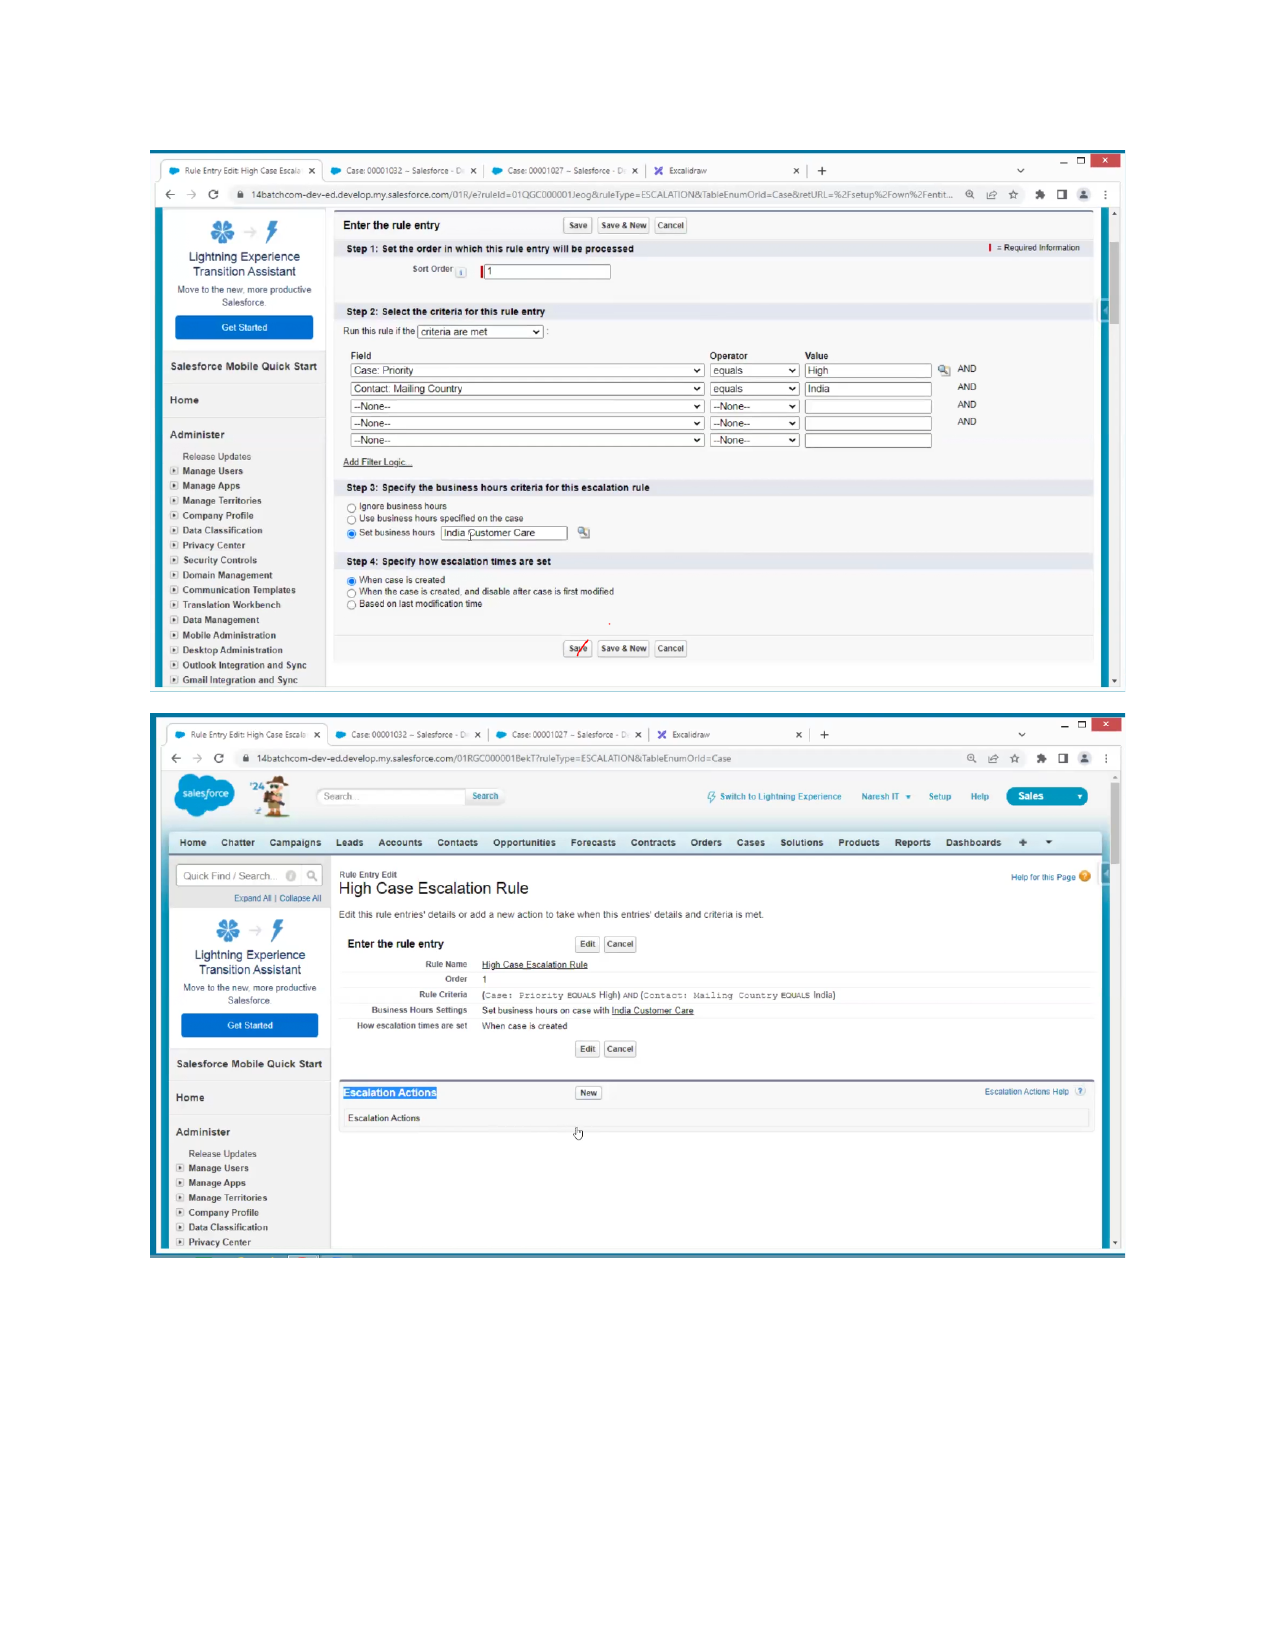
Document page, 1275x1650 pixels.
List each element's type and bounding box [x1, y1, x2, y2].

picture [150, 717, 1125, 1258]
picture [150, 153, 1125, 692]
